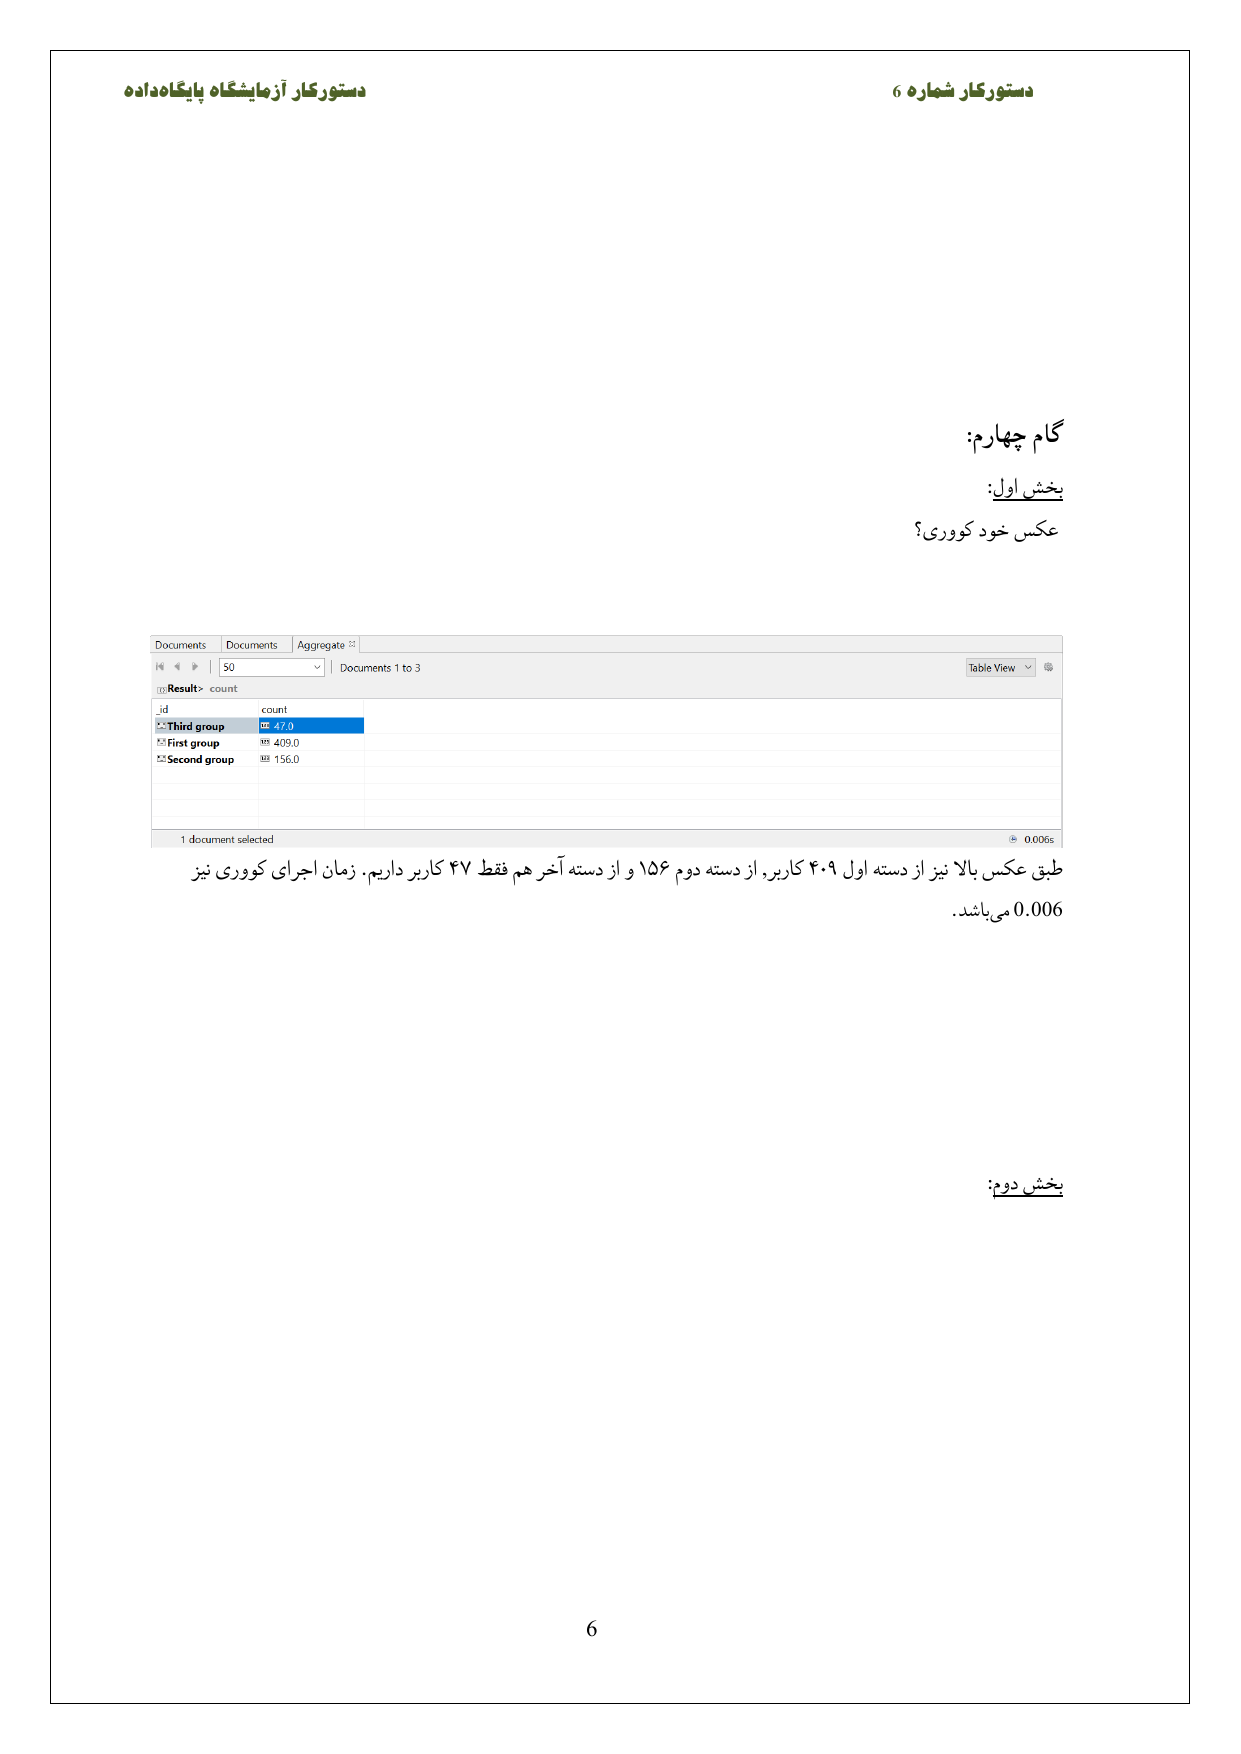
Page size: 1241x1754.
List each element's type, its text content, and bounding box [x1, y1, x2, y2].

list گام چهارم: [150, 408, 1063, 462]
list طبق عکس بالا نیز از دسته اول ۴۰۹ کاربر, از دسته دوم ۱۵۶ و از دسته آخر هم فقط ۴۷ کاربر داریم. زمان اجرای کووری نیز 0.006 می‌باشد. [150, 852, 1063, 930]
list بخش دوم: [150, 1166, 1063, 1204]
list بخش اول: [150, 470, 1063, 508]
list عکس خود کووری؟ [150, 513, 1063, 551]
picture [150, 633, 1063, 848]
